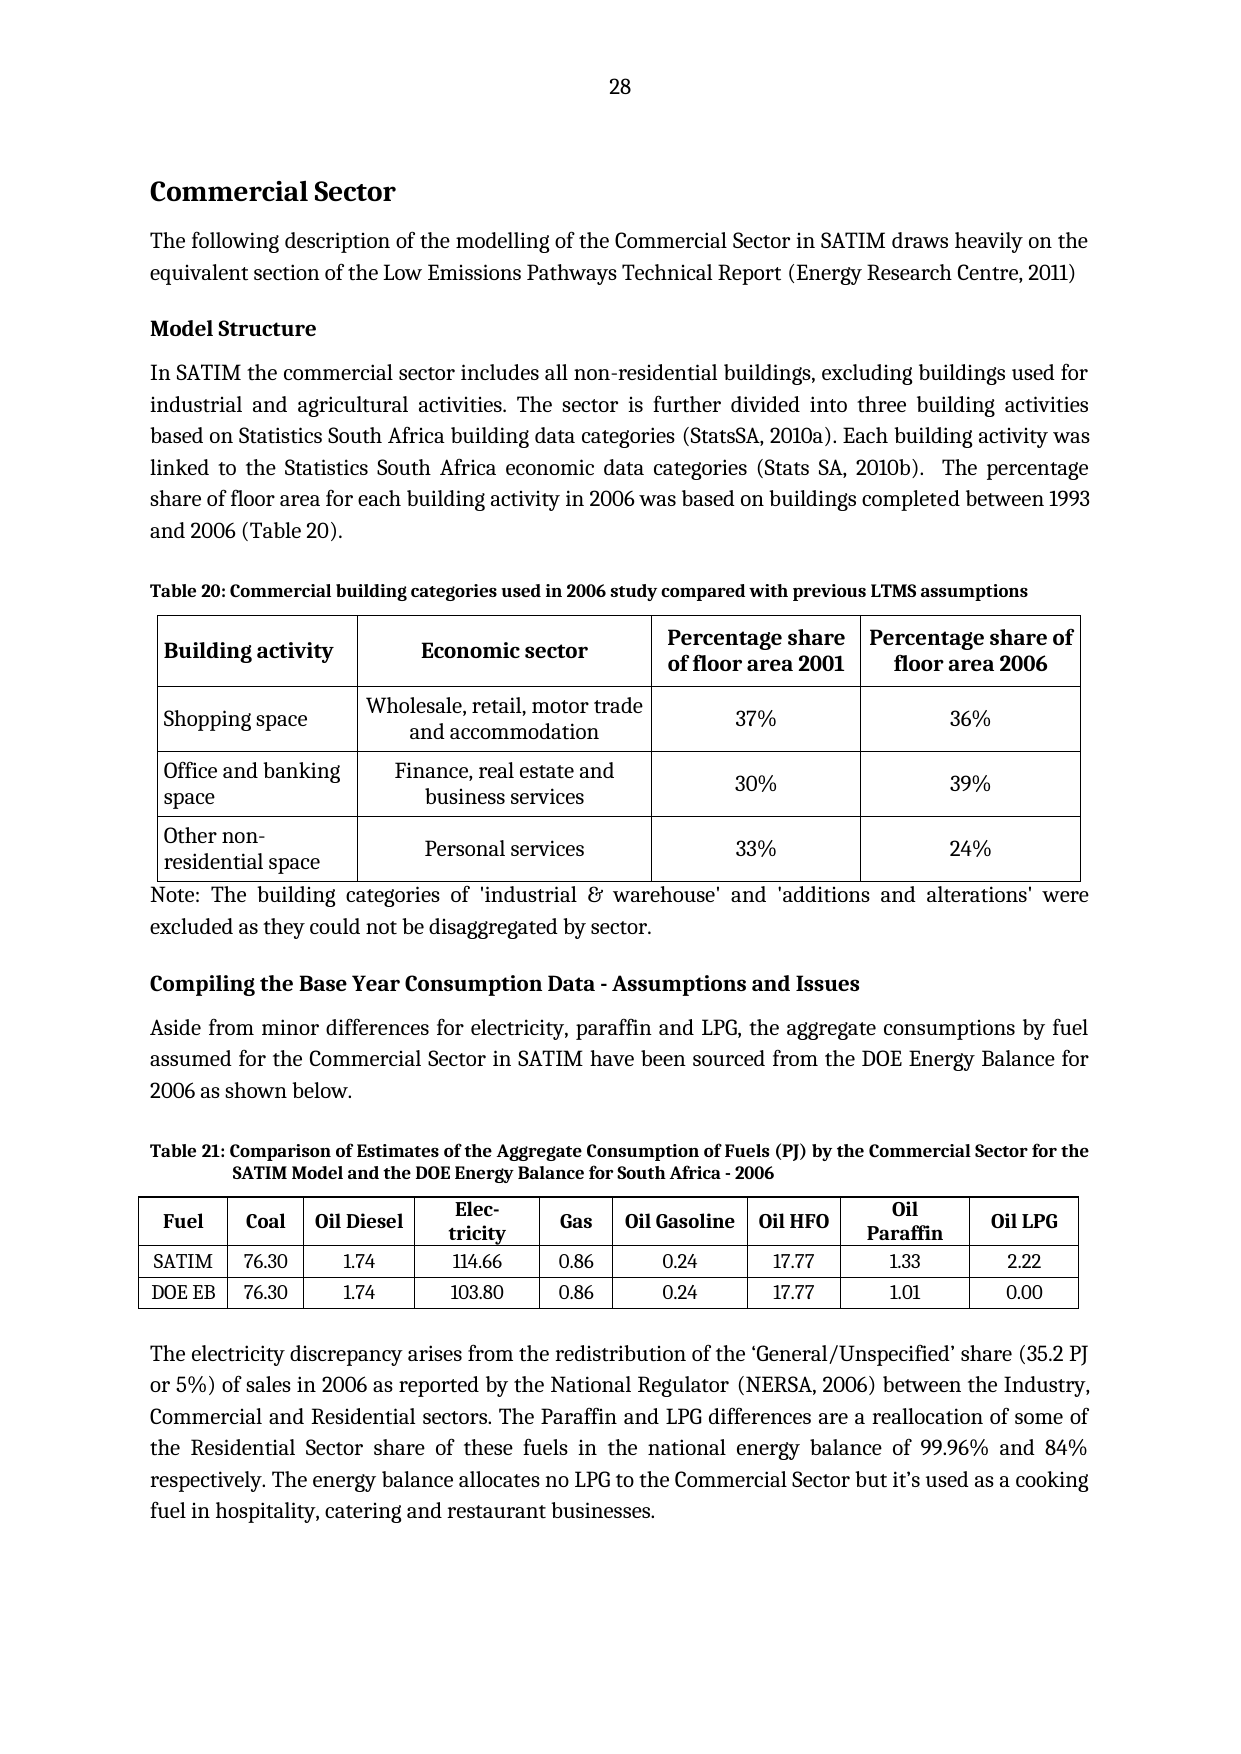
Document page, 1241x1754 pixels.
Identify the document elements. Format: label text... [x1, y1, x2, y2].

table_cell 30% [652, 752, 860, 816]
table_cell 39% [861, 752, 1080, 816]
table_cell 0.86 [540, 1246, 612, 1277]
table_header Oil Gasoline [613, 1198, 747, 1245]
table_cell Shopping space [158, 687, 357, 751]
text The electricity discrepancy arises from the redistribution of the ‘General/Unspecified’ share (35.2 PJ or 5%) of sales in 2006 as reported by the National Regulator between the Industry, Commercial and Residential sectors. The Paraffin and LPG differences are a reallocation of some of the Residential Sector share of these fuels in the national energy balance of 99.96% and 84% respectively. The energy balance allocates no LPG to the Commercial Sector but it’s used as a cooking fuel in hospitality, catering and restaurant businesses. [150, 1340, 1090, 1524]
text In SATIM the commercial sector includes all non-residential buildings, excluding buildings used for industrial and agricultural activities. The sector is further divided into three building activities based on Statistics South Africa building data categories . Each building activity was linked to the Statistics South Africa economic data categories (Stats SA, 2010b). The percentage share of floor area for each building activity in 2006 was based on buildings completed between 1993 and 2006 (Table 20). [150, 360, 1090, 544]
table_cell 37% [652, 687, 860, 751]
table_header Fuel [139, 1198, 227, 1245]
table_header Economic sector [358, 616, 651, 686]
text Table 21: Comparison of Estimates of the Aggregate Consumption of Fuels (PJ) by the Commercial Sector for the SATIM Model and the DOE Energy Balance for South Africa - 2006 [150, 1141, 1090, 1184]
table_cell Personal services [358, 817, 651, 881]
table_cell Office and banking space [158, 752, 357, 816]
table_cell 114.66 [415, 1246, 539, 1277]
table_cell 2.22 [970, 1246, 1078, 1277]
table_header Percentage share of floor area 2001 [652, 616, 860, 686]
table_cell Wholesale, retail, motor trade and accommodation [358, 687, 651, 751]
table_cell 1.01 [841, 1278, 969, 1308]
subtitle Commercial Sector [150, 175, 1090, 208]
table_cell 1.74 [304, 1246, 414, 1277]
table_header Oil HFO [748, 1198, 840, 1245]
table_header Building activity [158, 616, 357, 686]
text The following description of the modelling of the Commercial Sector in SATIM draws heavily on the equivalent section of the Low Emissions Pathways Technical Report [150, 228, 1090, 286]
table_header Percentage share of floor area 2006 [861, 616, 1080, 686]
table_cell 76.30 [228, 1246, 303, 1277]
table_cell DOE EB [139, 1278, 227, 1308]
table_header Elec-tricity [415, 1198, 539, 1245]
text Aside from minor differences for electricity, paraffin and LPG, the aggregate consumptions by fuel assumed for the Commercial Sector in SATIM have been sourced from the DOE Energy Balance for 2006 as shown below. [150, 1014, 1090, 1104]
table_cell 24% [861, 817, 1080, 881]
text Table 20: Commercial building categories used in 2006 study compared with previous LTMS assumptions [150, 581, 1090, 602]
table_cell 103.80 [415, 1278, 539, 1308]
table_header Gas [540, 1198, 612, 1245]
table_cell SATIM [139, 1246, 227, 1277]
table_cell Other non-residential space [158, 817, 357, 881]
table_cell 76.30 [228, 1278, 303, 1308]
subtitle Compiling the Base Year Consumption Data - Assumptions and Issues [150, 970, 1090, 997]
table_cell 0.00 [970, 1278, 1078, 1308]
table_cell 0.24 [613, 1278, 747, 1308]
table_header Coal [228, 1198, 303, 1245]
text Note: The building categories of 'industrial & warehouse' and 'additions and alterations' were excluded as they could not be disaggregated by sector. [150, 882, 1090, 940]
table_cell 17.77 [748, 1278, 840, 1308]
table_cell 1.74 [304, 1278, 414, 1308]
table_cell 0.24 [613, 1246, 747, 1277]
table_cell Finance, real estate and business services [358, 752, 651, 816]
table_cell 33% [652, 817, 860, 881]
table_header Oil Paraffin [841, 1198, 969, 1245]
subtitle Model Structure [150, 316, 1090, 342]
table_cell 36% [861, 687, 1080, 751]
table_cell 1.33 [841, 1246, 969, 1277]
table_header Oil Diesel [304, 1198, 414, 1245]
table_cell 17.77 [748, 1246, 840, 1277]
table_header Oil LPG [970, 1198, 1078, 1245]
table_cell 0.86 [540, 1278, 612, 1308]
